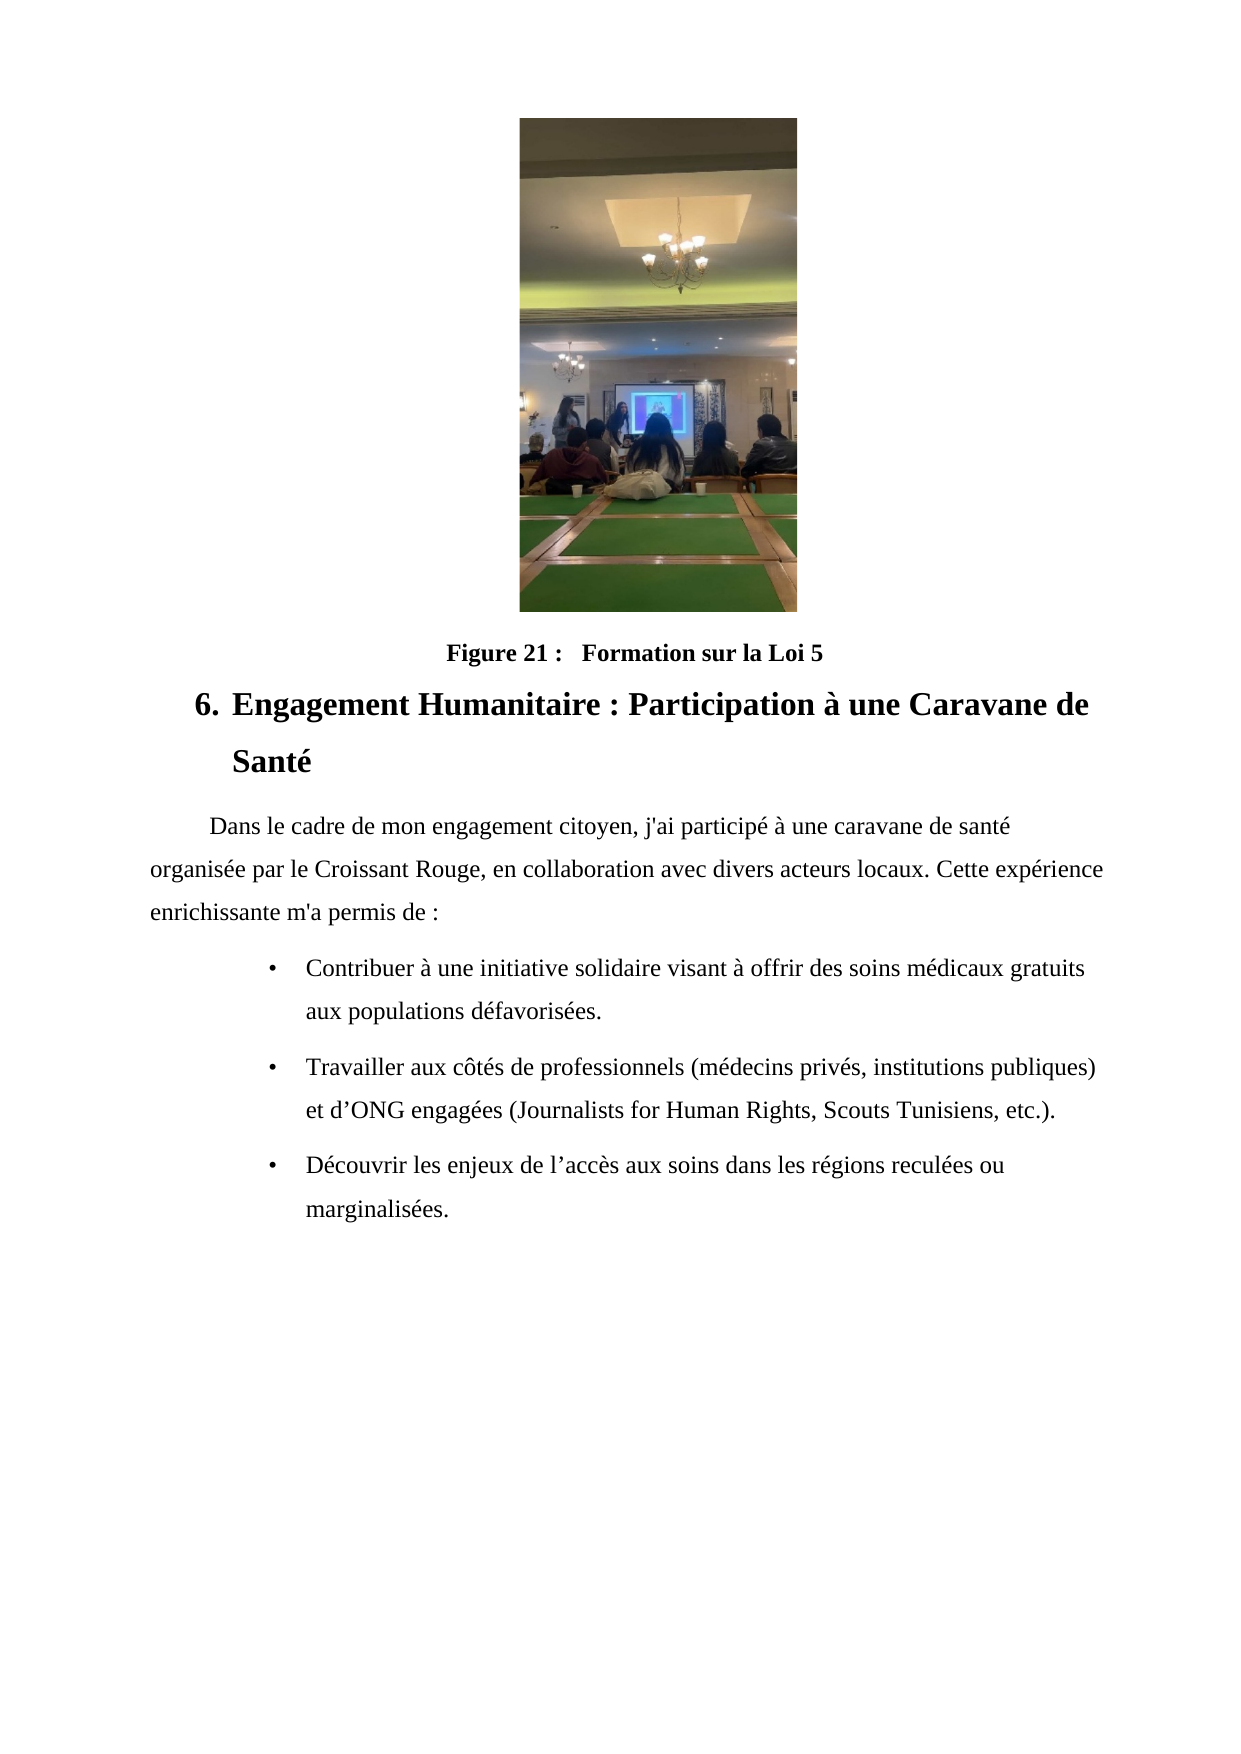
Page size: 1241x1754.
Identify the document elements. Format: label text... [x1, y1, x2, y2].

text Dans le cadre de mon engagement citoyen, j'ai participé à une caravane de santé organisée par le Croissant Rouge, en collaboration avec divers acteurs locaux. Cette expérience enrichissante m'a permis de : [150, 811, 1107, 926]
text Formation sur la Loi 5 [162, 638, 1107, 667]
list Découvrir les enjeux de l’accès aux soins dans les régions reculées ou marginalisées. [268, 1151, 1107, 1222]
picture [519, 118, 798, 612]
list Travailler aux côtés de professionnels (médecins privés, institutions publiques) et d’ONG engagées (Journalists for Human Rights, Scouts Tunisiens, etc.). [268, 1052, 1107, 1124]
list Contribuer à une initiative solidaire visant à offrir des soins médicaux gratuits aux populations défavorisées. [268, 953, 1107, 1025]
text Engagement Humanitaire : Participation à une Caravane de Santé [194, 684, 1107, 779]
